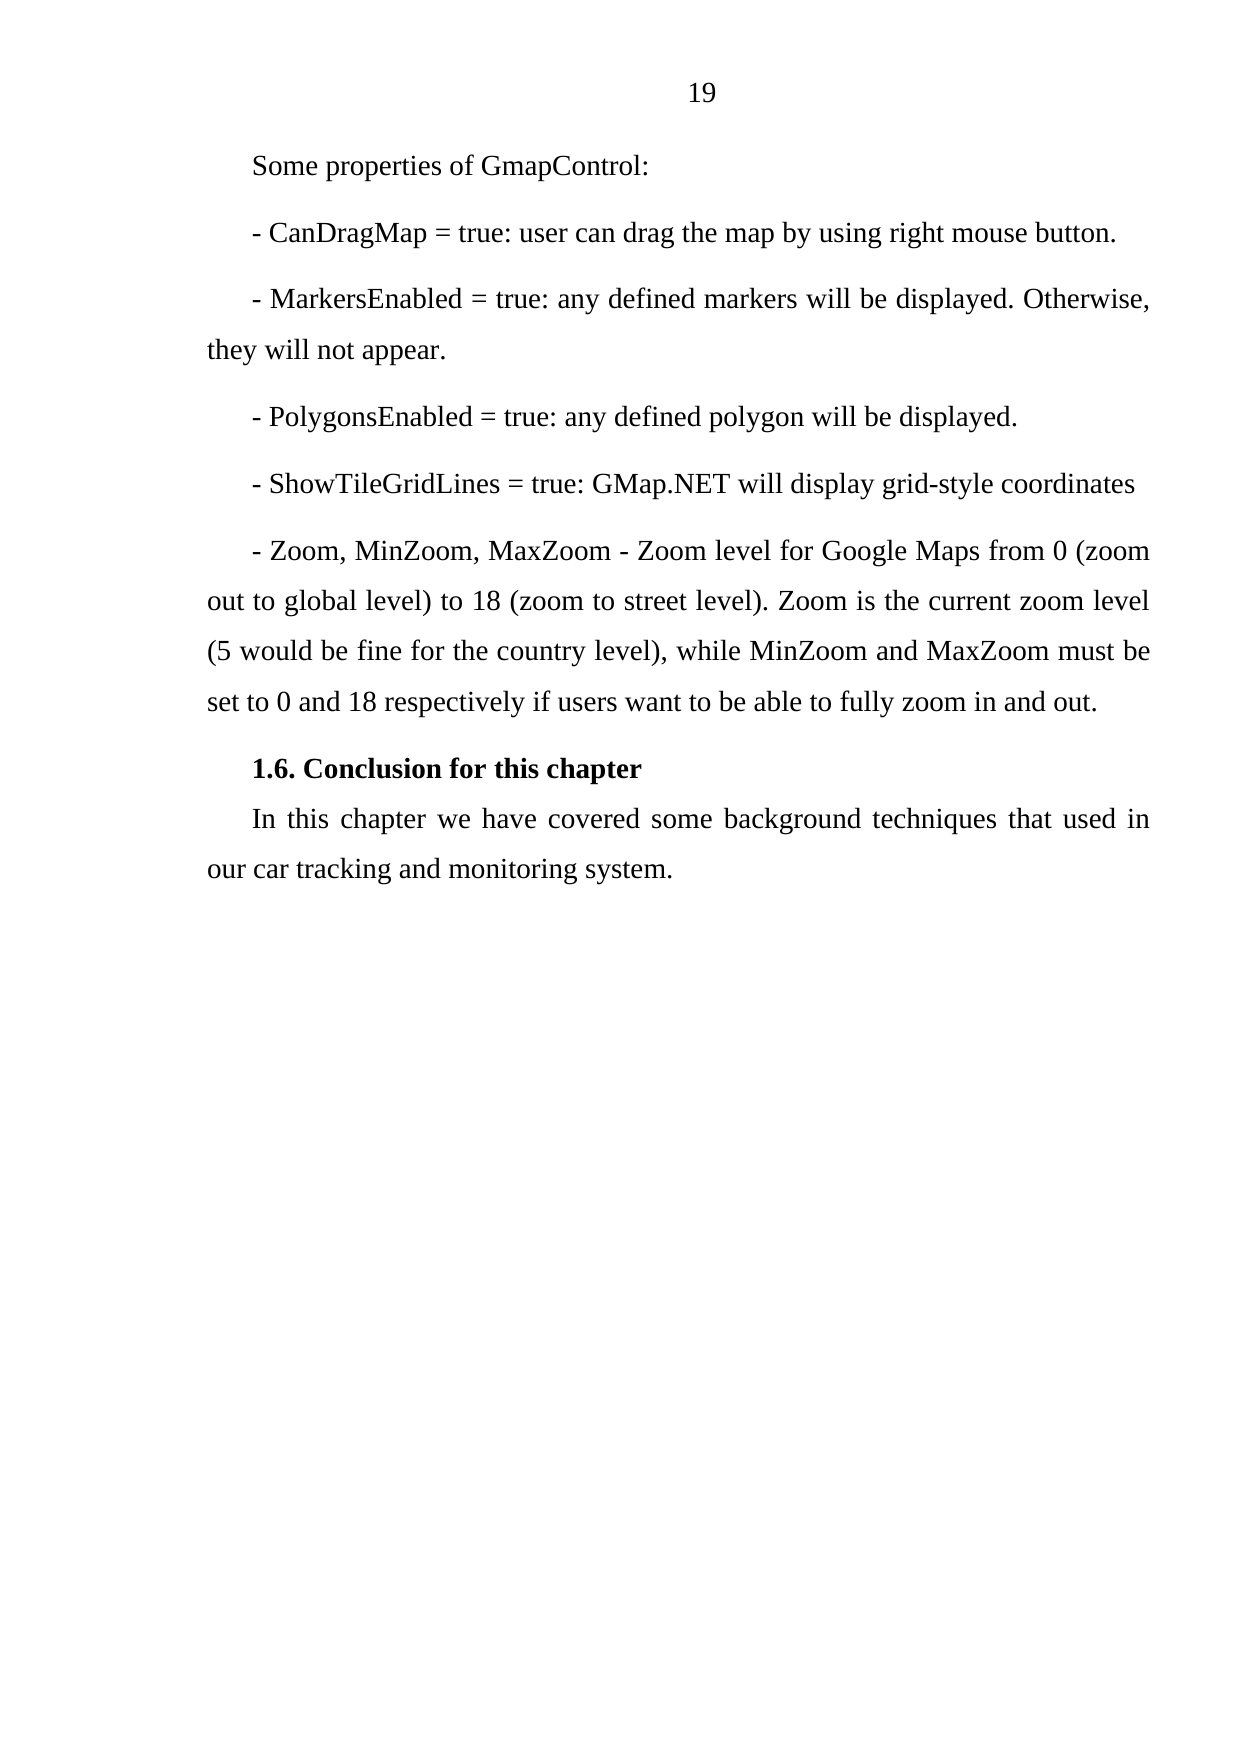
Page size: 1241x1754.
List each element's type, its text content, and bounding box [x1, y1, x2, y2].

text In this chapter we have covered some background techniques that used in our car tracking and monitoring system. [207, 801, 1152, 885]
text Conclusion for this chapter [252, 751, 1152, 784]
text - CanDragMap = true: user can drag the map by using right mouse button. [207, 215, 1152, 248]
text - Zoom, MinZoom, MaxZoom - Zoom level for Google Maps from 0 (zoom out to global level) to 18 (zoom to street level). Zoom is the current zoom level (5 would be fine for the country level), while MinZoom and MaxZoom must be set to 0 and 18 respectively if users want to be able to fully zoom in and out. [207, 533, 1152, 717]
text - ShowTileGridLines = true: GMap.NET will display grid-style coordinates [207, 466, 1152, 499]
text - PolygonsEnabled = true: any defined polygon will be displayed. [207, 399, 1152, 432]
text - MarkersEnabled = true: any defined markers will be displayed. Otherwise, they will not appear. [207, 282, 1152, 366]
text Some properties of GmapControl: [207, 148, 1152, 181]
